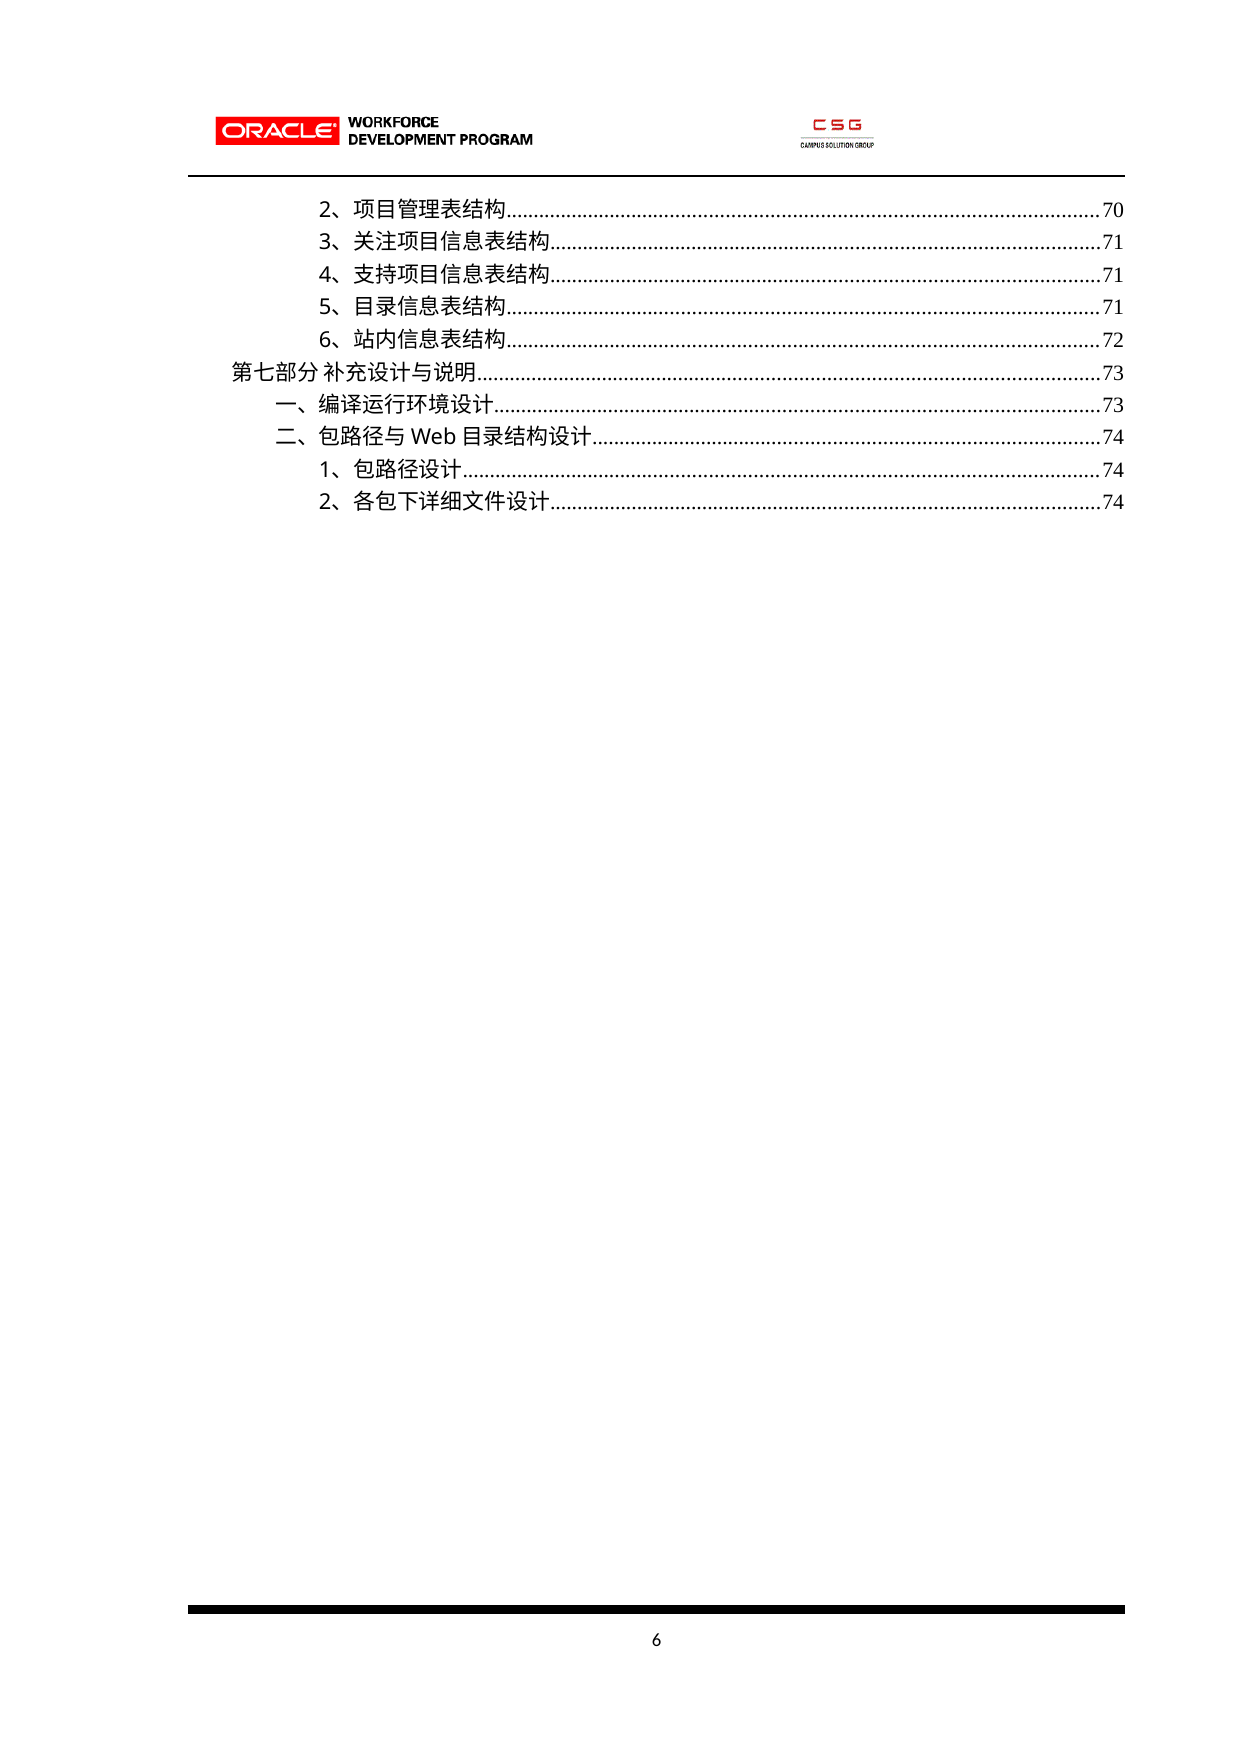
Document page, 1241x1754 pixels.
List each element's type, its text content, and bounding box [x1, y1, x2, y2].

text 3、关注项目信息表结构 71 [319, 224, 1125, 257]
text 6、站内信息表结构 72 [319, 322, 1125, 354]
text 第七部分 补充设计与说明 73 [231, 354, 1125, 387]
text 1、包路径设计 74 [319, 452, 1125, 484]
text 2、各包下详细文件设计 74 [319, 484, 1125, 517]
text 5、目录信息表结构 71 [319, 289, 1125, 322]
text 2、项目管理表结构 70 [319, 192, 1125, 224]
picture [789, 99, 888, 173]
picture [187, 88, 560, 173]
text 4、支持项目信息表结构 71 [319, 257, 1125, 289]
text 一、编译运行环境设计 73 [275, 387, 1125, 419]
text 二、包路径与Web目录结构设计 74 [275, 419, 1125, 452]
